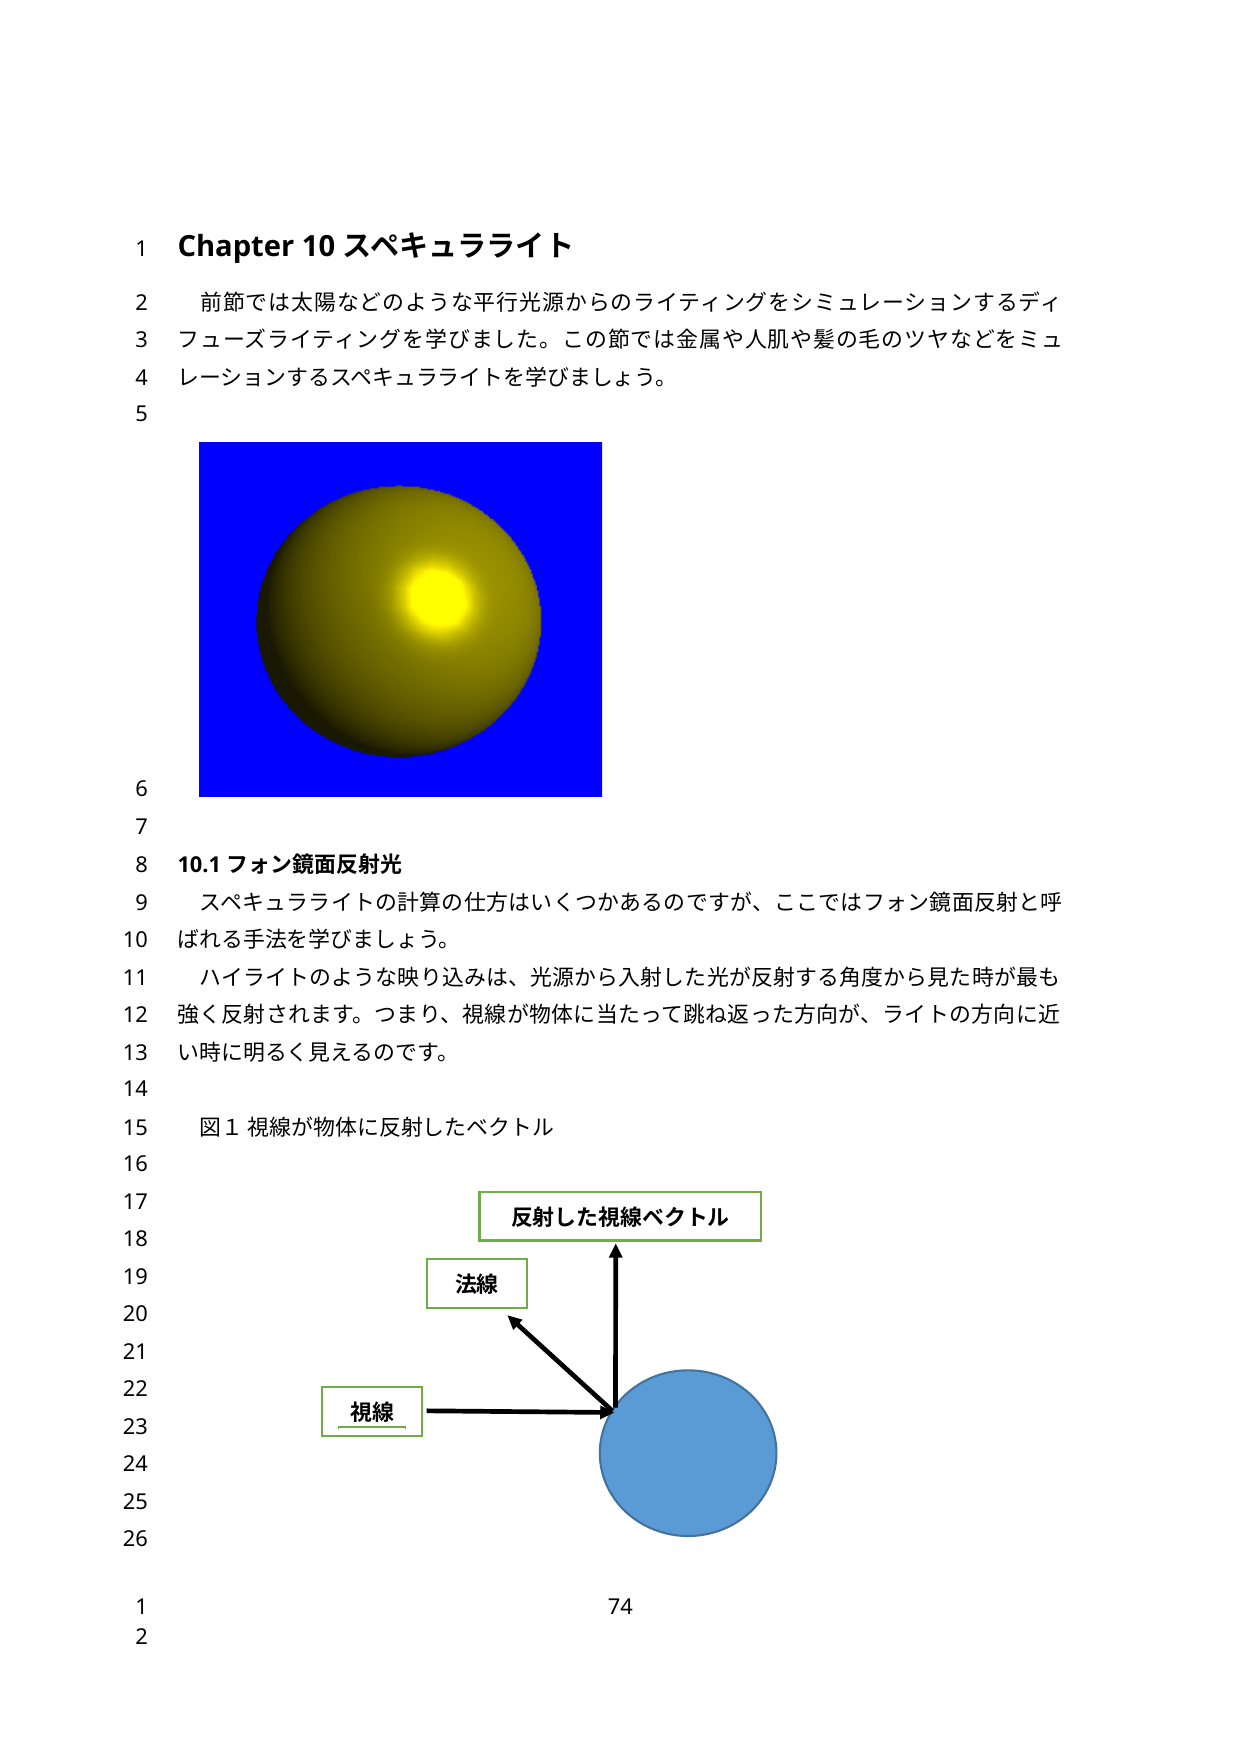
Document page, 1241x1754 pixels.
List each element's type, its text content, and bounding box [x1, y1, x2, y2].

text 図１ 視線が物体に反射したベクトル [177, 1107, 1063, 1144]
text 前節では太陽などのような平行光源からのライティングをシミュレーションするディフューズライティングを学びました。この節では金属や人肌や髪の毛のツヤなどをミュレーションするスペキュラライトを学びましょう。 [177, 282, 1063, 394]
picture [199, 442, 603, 797]
text スペキュラライトの計算の仕方はいくつかあるのですが、ここではフォン鏡面反射と呼ばれる手法を学びましょう。 [177, 882, 1063, 957]
text ハイライトのような映り込みは、光源から入射した光が反射する角度から見た時が最も強く反射されます。つまり、視線が物体に当たって跳ね返った方向が、ライトの方向に近い時に明るく見えるのです。 [177, 957, 1063, 1069]
text Chapter 10 スペキュラライト [177, 207, 1063, 282]
text 10.1 フォン鏡面反射光 [177, 844, 1063, 882]
